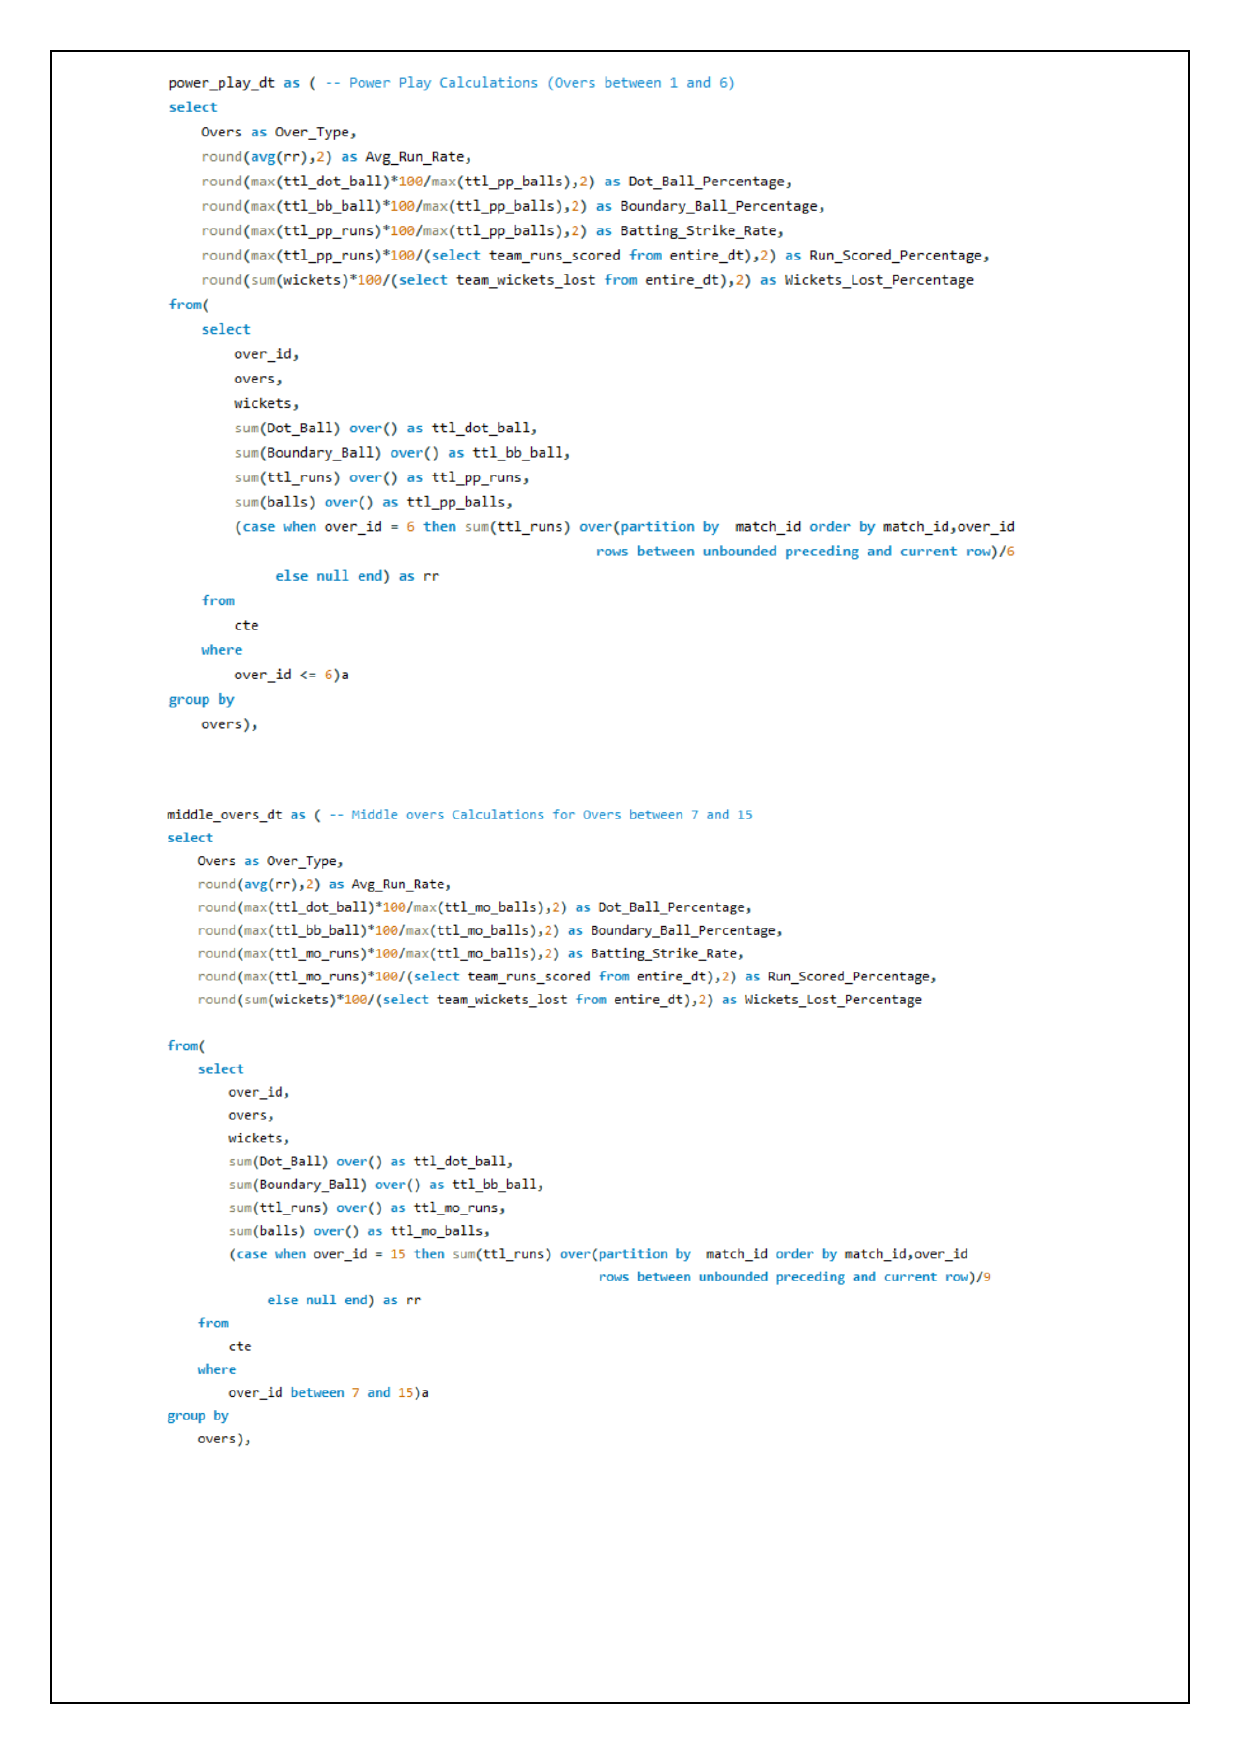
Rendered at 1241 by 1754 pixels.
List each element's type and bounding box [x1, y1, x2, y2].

picture [161, 75, 1021, 738]
picture [161, 804, 996, 1449]
